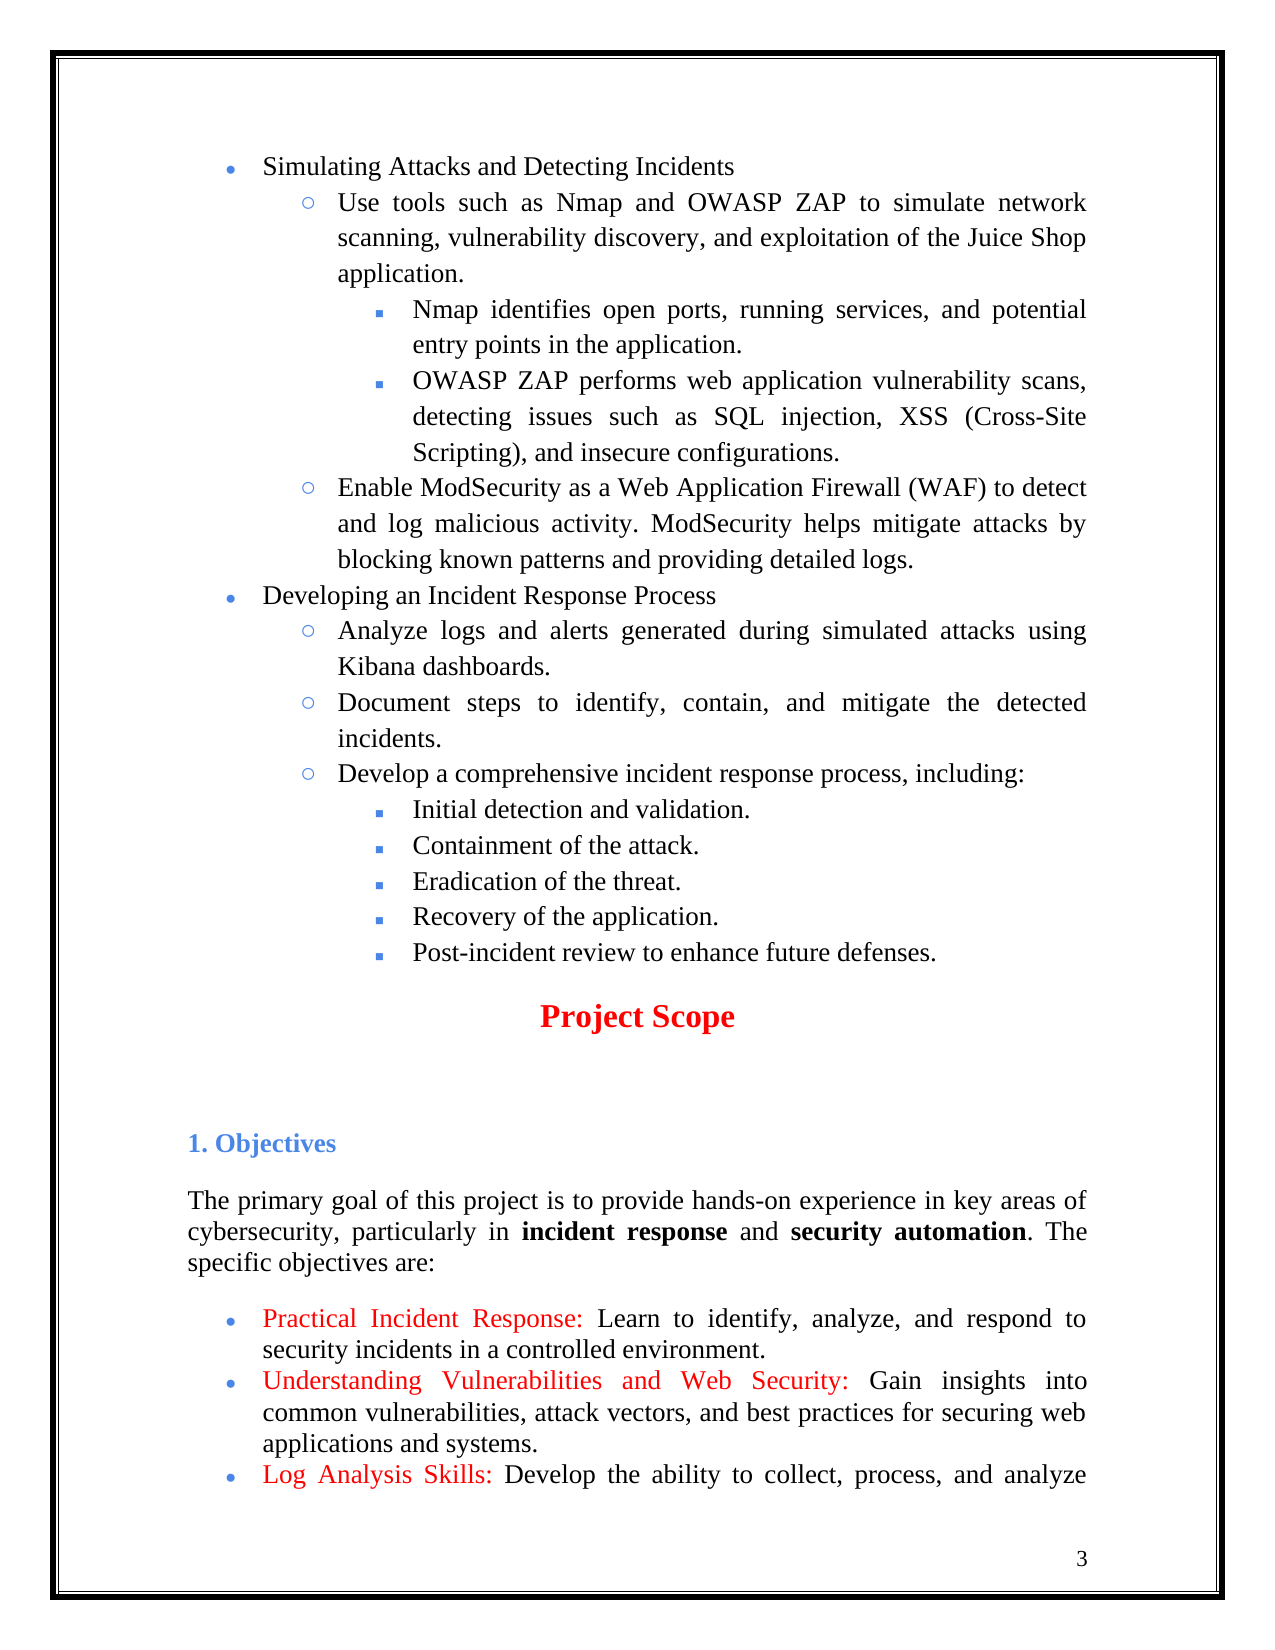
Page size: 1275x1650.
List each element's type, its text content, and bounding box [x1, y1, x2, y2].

list Eradication of the threat. [375, 864, 1087, 896]
list Post-incident review to enhance future defenses. [375, 936, 1087, 967]
list Develop a comprehensive incident response process, including: [300, 757, 1087, 788]
list Recovery of the application. [375, 900, 1087, 931]
list Developing an Incident Response Process [225, 579, 1087, 610]
subtitle 1. Objectives [187, 1128, 1087, 1159]
list Containment of the attack. [375, 829, 1087, 860]
list Practical Incident Response: Learn to identify, analyze, and respond to security incidents in a controlled environment. [225, 1302, 1087, 1364]
text The primary goal of this project is to provide hands-on experience in key areas of cybersecurity, particularly in incident response and security automation. The specific objectives are: [187, 1184, 1087, 1277]
list Nmap identifies open ports, running services, and potential entry points in the application. [375, 293, 1087, 360]
list Simulating Attacks and Detecting Incidents [225, 150, 1087, 181]
list Analyze logs and alerts generated during simulated attacks using Kibana dashboards. [300, 614, 1087, 681]
list Enable ModSecurity as a Web Application Firewall (WAF) to detect and log malicious activity. ModSecurity helps mitigate attacks by blocking known patterns and providing detailed logs. [300, 472, 1087, 574]
list Use tools such as Nmap and OWASP ZAP to simulate network scanning, vulnerability discovery, and exploitation of the Juice Shop application. [300, 186, 1087, 288]
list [225, 1458, 1087, 1489]
list Understanding Vulnerabilities and Web Security: Gain insights into common vulnerabilities, attack vectors, and best practices for securing web applications and systems. [225, 1364, 1087, 1458]
list Initial detection and validation. [375, 793, 1087, 824]
list OWASP ZAP performs web application vulnerability scans, detecting issues such as SQL injection, XSS (Cross-Site Scripting), and insecure configurations. [375, 364, 1087, 467]
text Project Scope [187, 997, 1087, 1035]
list Document steps to identify, contain, and mitigate the detected incidents. [300, 686, 1087, 753]
